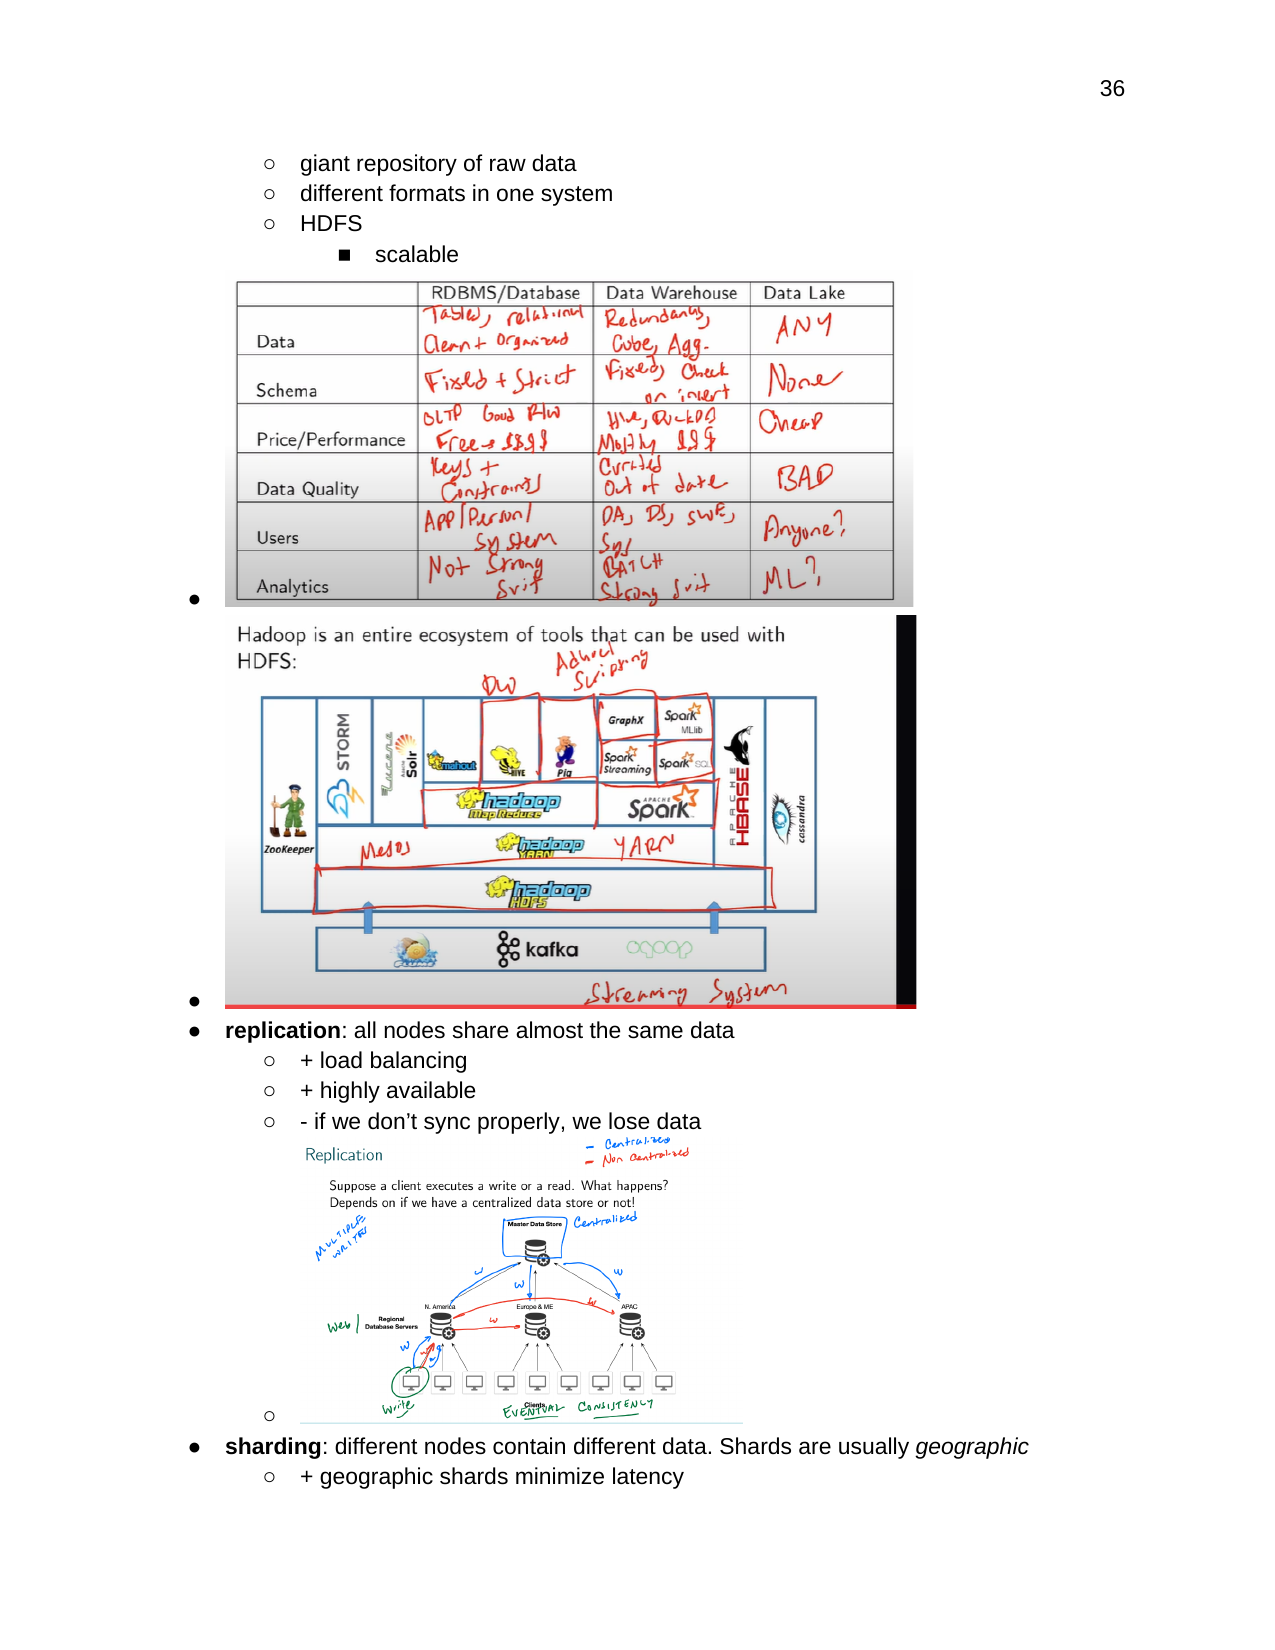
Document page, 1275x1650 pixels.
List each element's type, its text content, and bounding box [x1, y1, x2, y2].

picture [225, 270, 914, 607]
list replication: all nodes share almost the same data [187, 1017, 1125, 1043]
picture [225, 615, 917, 1009]
picture [300, 1137, 743, 1424]
list different formats in one system [262, 180, 1125, 207]
list sharding: different nodes contain different data. Shards are usually geographic [187, 1433, 1125, 1459]
list + geographic shards minimize latency [262, 1463, 1125, 1489]
list scalable [337, 241, 1125, 267]
list giant repository of raw data [262, 150, 1125, 176]
list + highly available [262, 1077, 1125, 1104]
list + load balancing [262, 1047, 1125, 1073]
list HDFS [262, 210, 1125, 237]
list - if we don’t sync properly, we lose data [262, 1108, 1125, 1134]
